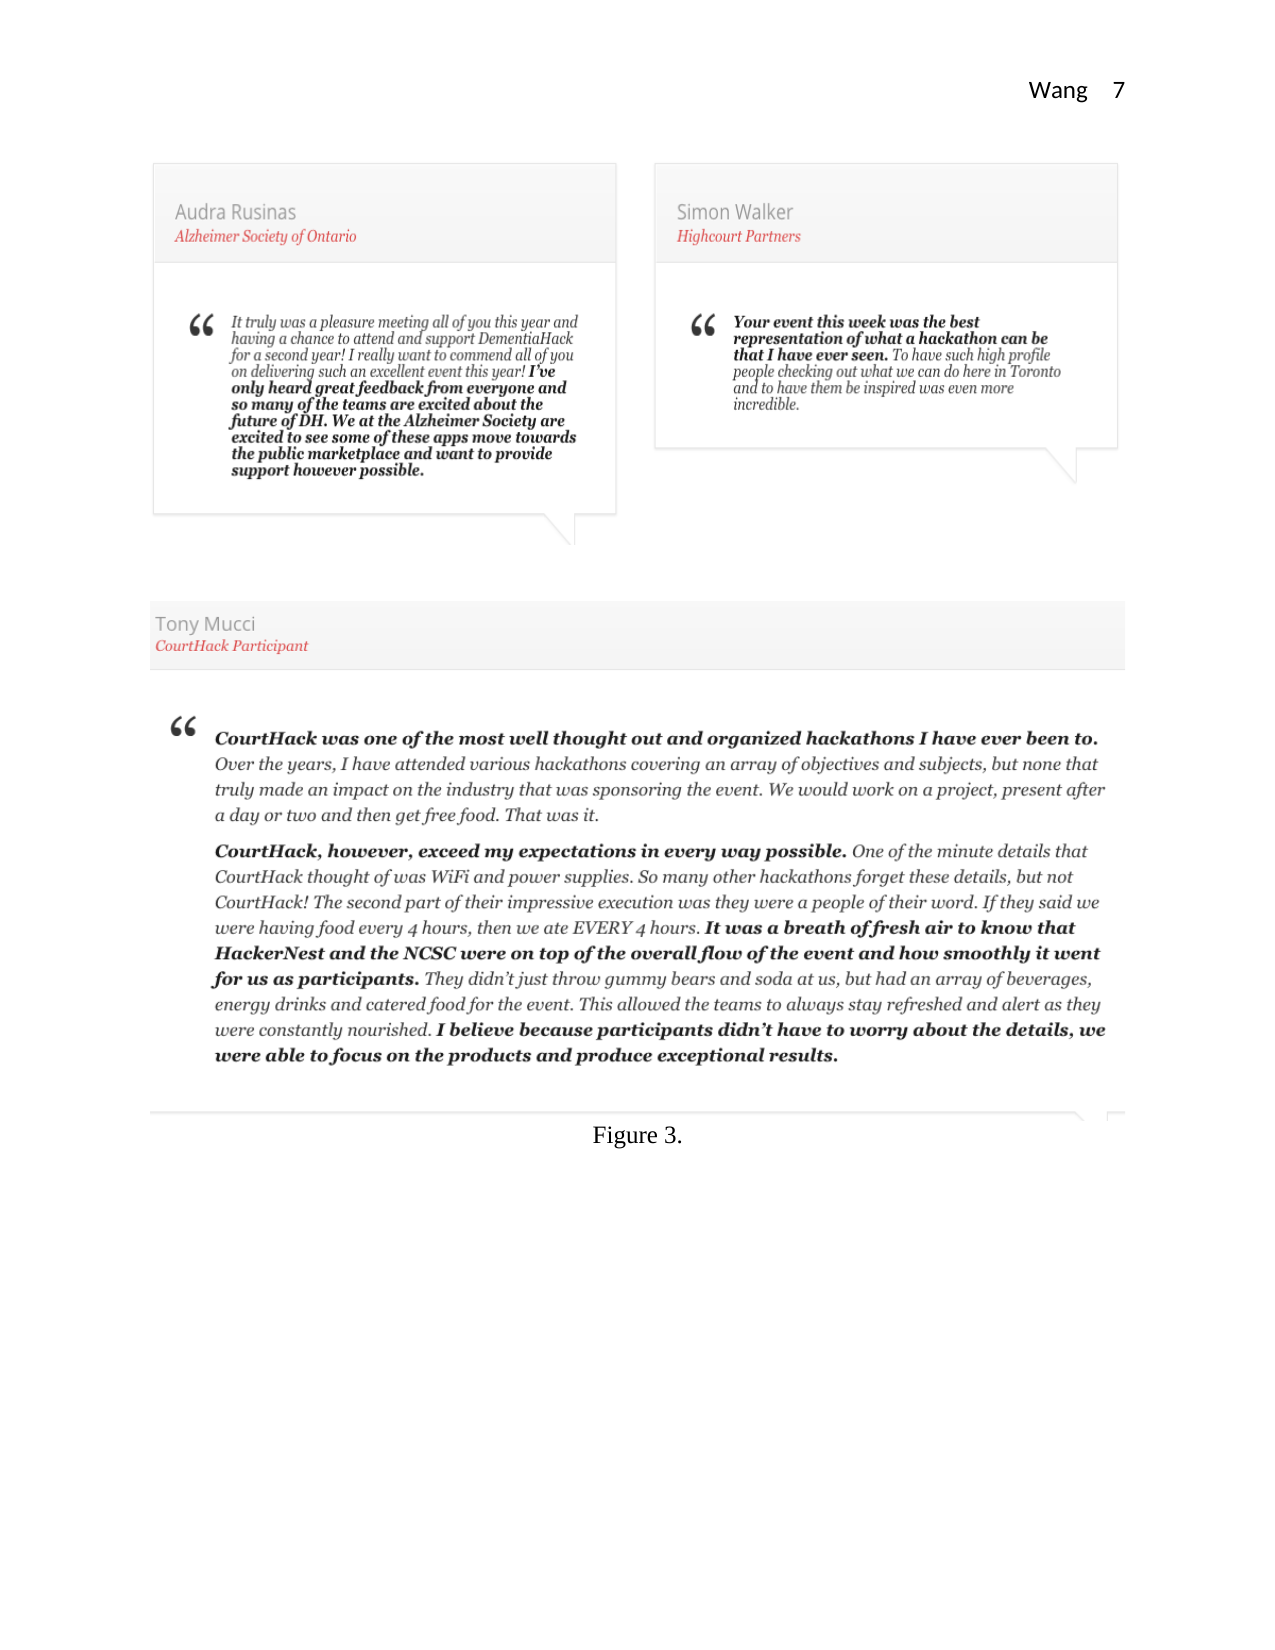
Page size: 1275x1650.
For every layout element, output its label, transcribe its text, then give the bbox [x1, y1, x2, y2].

picture [150, 150, 1124, 545]
text Figure 3. [150, 1121, 1125, 1149]
picture [150, 601, 1125, 1121]
